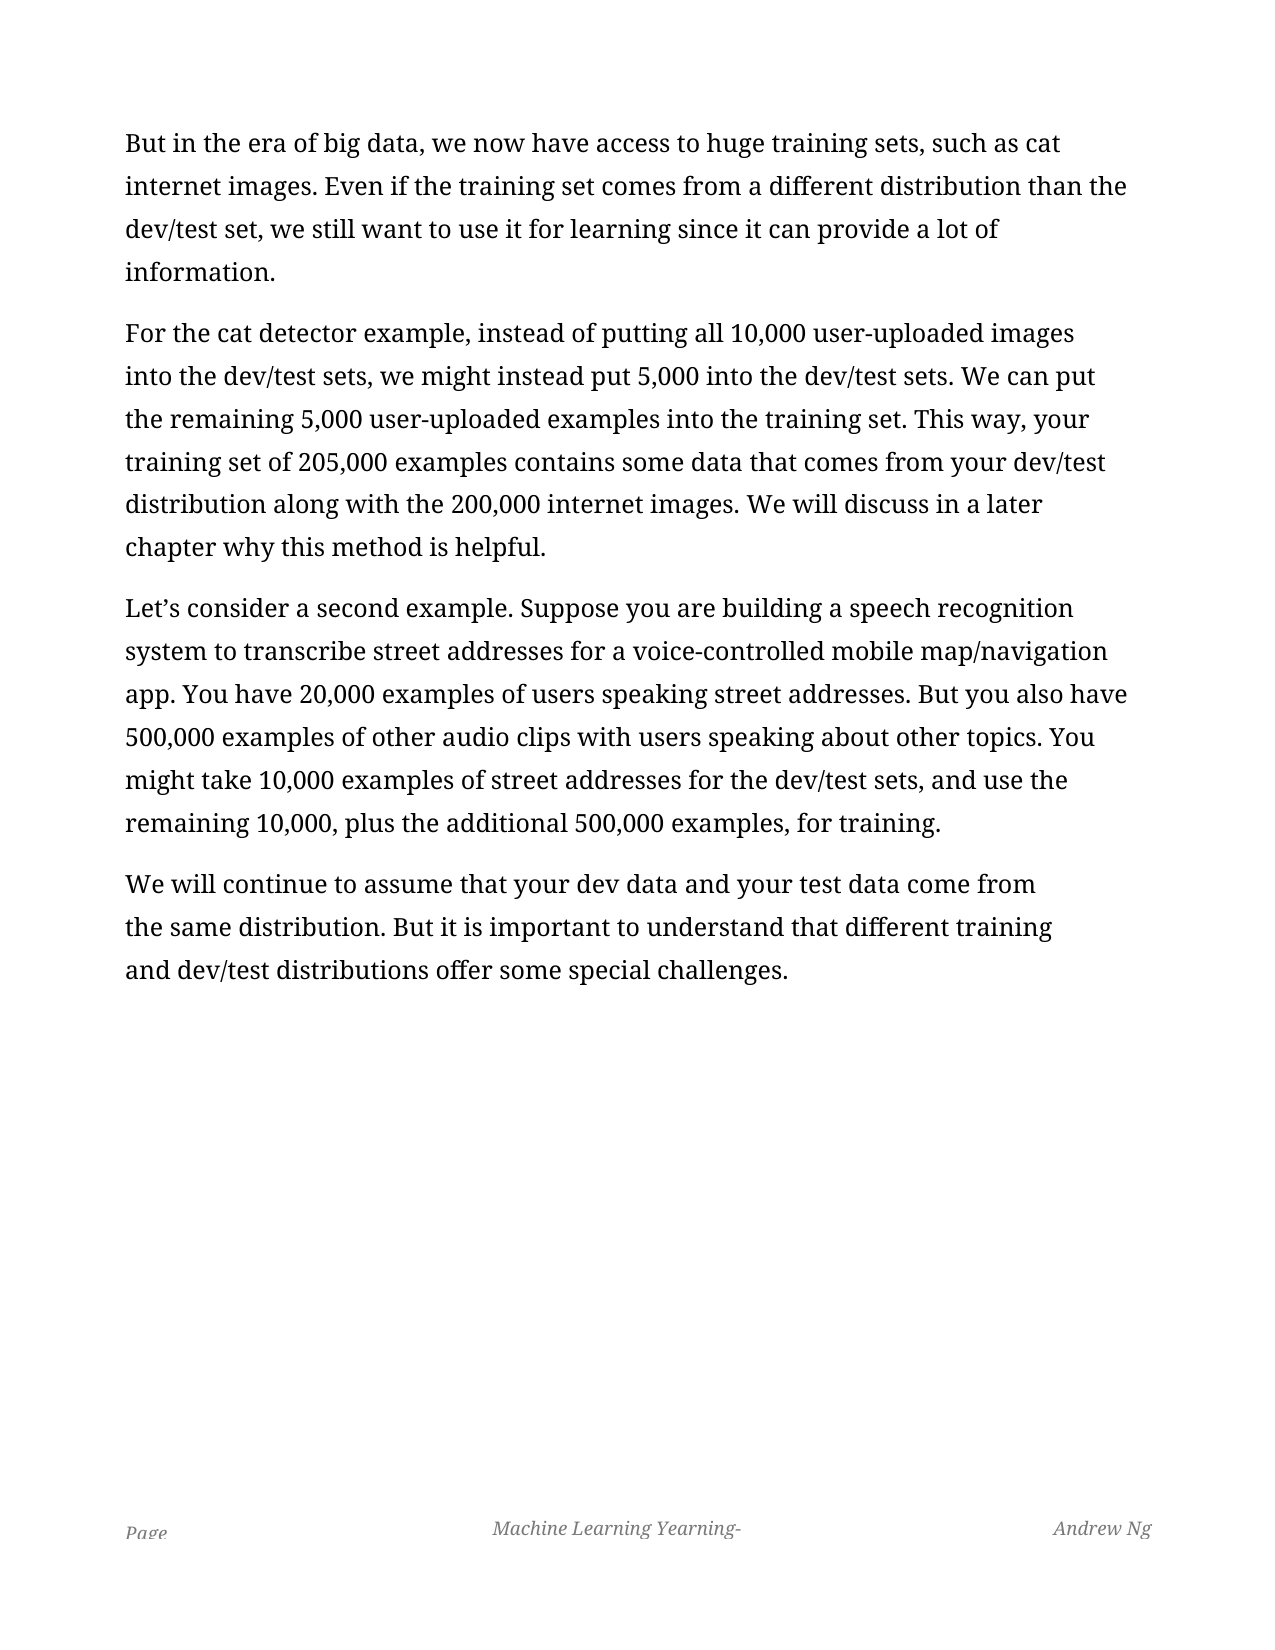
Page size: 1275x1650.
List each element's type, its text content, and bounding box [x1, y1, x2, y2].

text Let’s consider a second example. Suppose you are building a speech recognition system to transcribe street addresses for a voice-controlled mobile map/navigation app. You have 20,000 examples of users speaking street addresses. But you also have 500,000 examples of other audio clips with users speaking about other topics. You might take 10,000 examples of street addresses for the dev/test sets, and use the remaining 10,000, plus the additional 500,000 examples, for training. [125, 591, 1144, 840]
text For the cat detector example, instead of putting all 10,000 user-uploaded images into the dev/test sets, we might instead put 5,000 into the dev/test sets. We can put the remaining 5,000 user-uploaded examples into the training set. This way, your training set of 205,000 examples contains some data that comes from your dev/test distribution along with the 200,000 internet images. We will discuss in a later chapter why this method is helpful. [125, 316, 1126, 564]
text We will continue to assume that your dev data and your test data come from the same distribution. But it is important to understand that different training and dev/test distributions offer some special challenges. [125, 866, 1069, 986]
text But in the era of big data, we now have access to huge training sets, such as cat internet images. Even if the training set comes from a different distribution than the dev/test set, we still want to use it for learning since it can provide a lot of information. [125, 126, 1137, 288]
